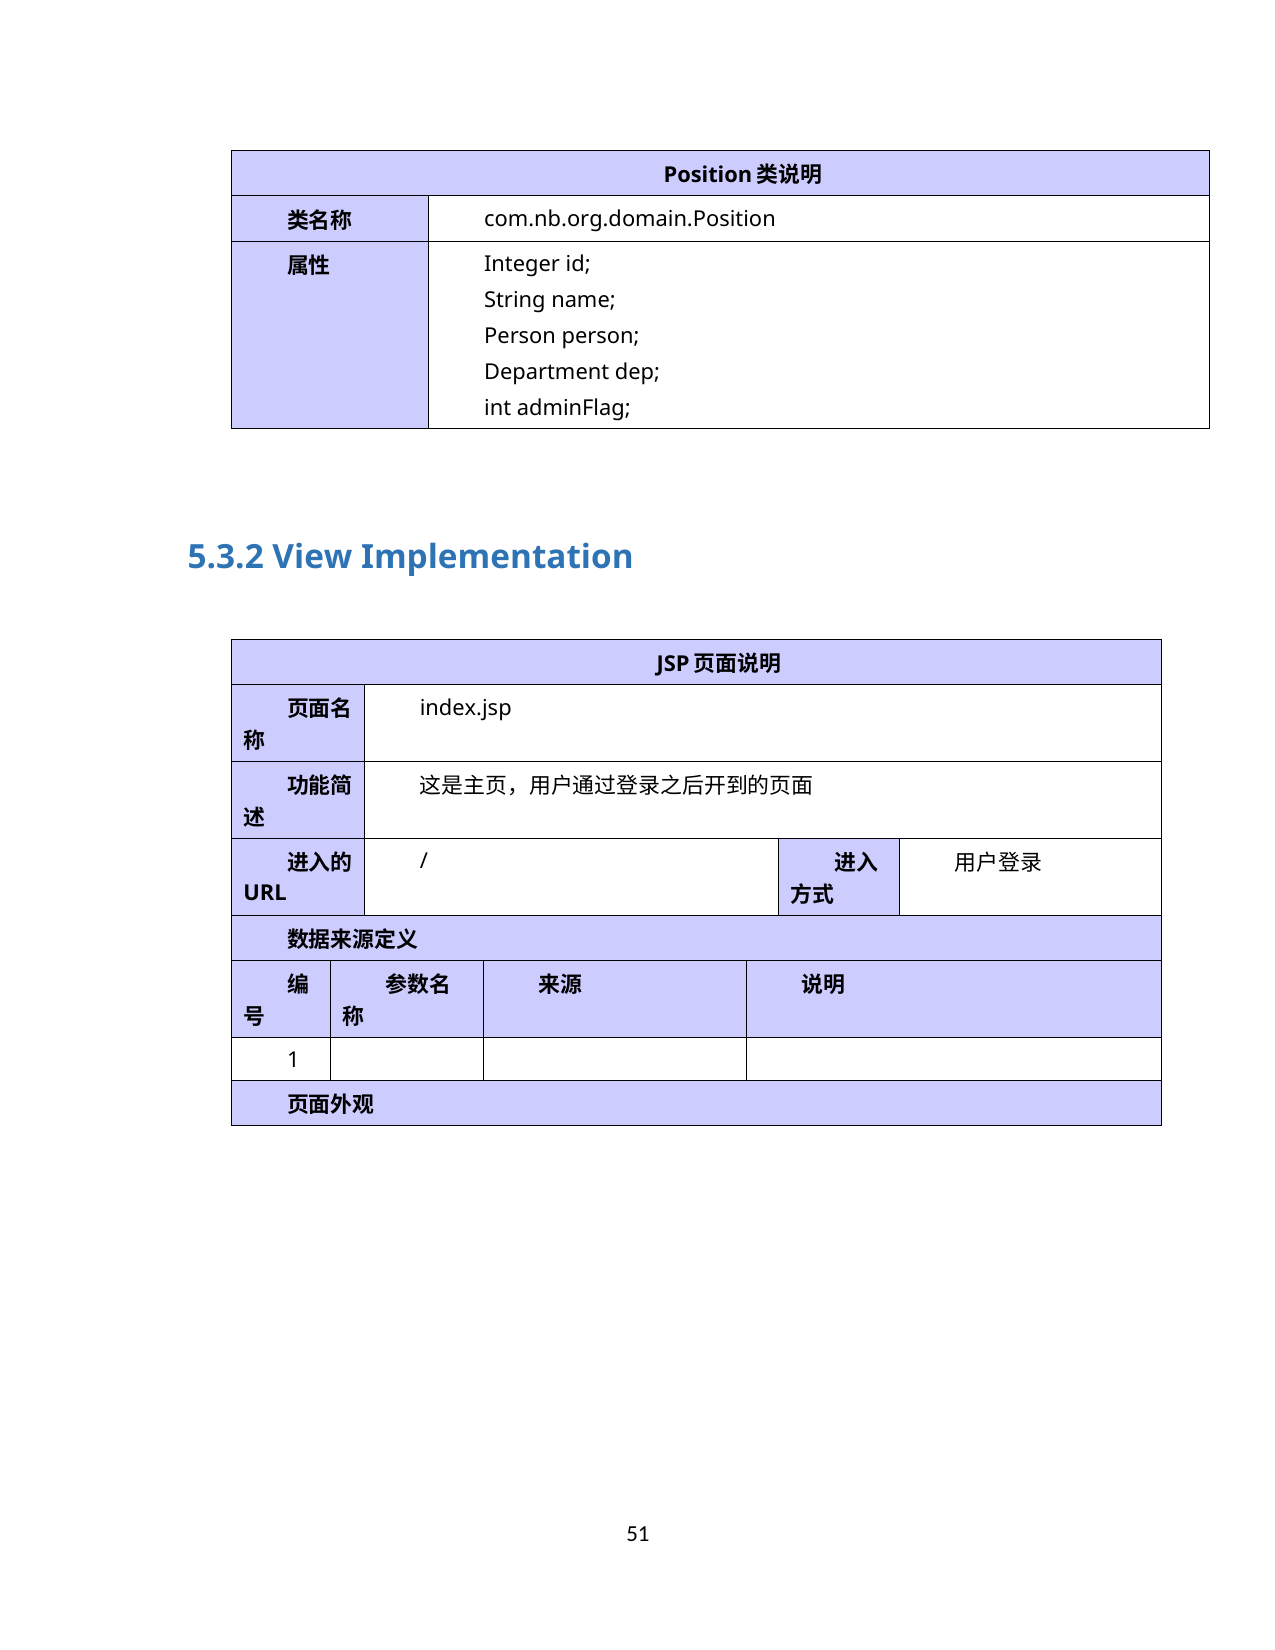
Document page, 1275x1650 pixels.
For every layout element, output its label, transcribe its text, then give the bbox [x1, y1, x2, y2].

table_cell 来源 [484, 961, 746, 1037]
table_cell 1 [232, 1038, 330, 1080]
table_cell index.jsp [365, 685, 1161, 761]
table_cell 编号 [232, 961, 330, 1037]
table_header Position类说明 [232, 151, 1209, 195]
table_cell [747, 1038, 1161, 1080]
table_cell 进入的URL [232, 839, 364, 915]
table_cell Integer id; String name; Person person; Department dep; int adminFlag; [429, 242, 1209, 428]
table_cell 类名称 [232, 196, 428, 241]
table_cell [484, 1038, 746, 1080]
table_cell 数据来源定义 [232, 916, 1161, 960]
table_cell 进入方式 [779, 839, 899, 915]
table_cell com.nb.org.domain.Position [429, 196, 1209, 241]
table_cell 参数名称 [331, 961, 483, 1037]
subtitle 5.3.2 View Implementation [187, 533, 1087, 579]
table_cell 功能简述 [232, 762, 364, 838]
table_cell [331, 1038, 483, 1080]
table_cell / [365, 839, 778, 915]
table_cell 用户登录 [900, 839, 1161, 915]
table_cell 属性 [232, 242, 428, 428]
table_cell 页面名称 [232, 685, 364, 761]
table_cell 说明 [747, 961, 1161, 1037]
table_cell 页面外观 [232, 1081, 1161, 1125]
table_cell 这是主页，用户通过登录之后开到的页面 [365, 762, 1161, 838]
table_header JSP页面说明 [232, 640, 1161, 684]
